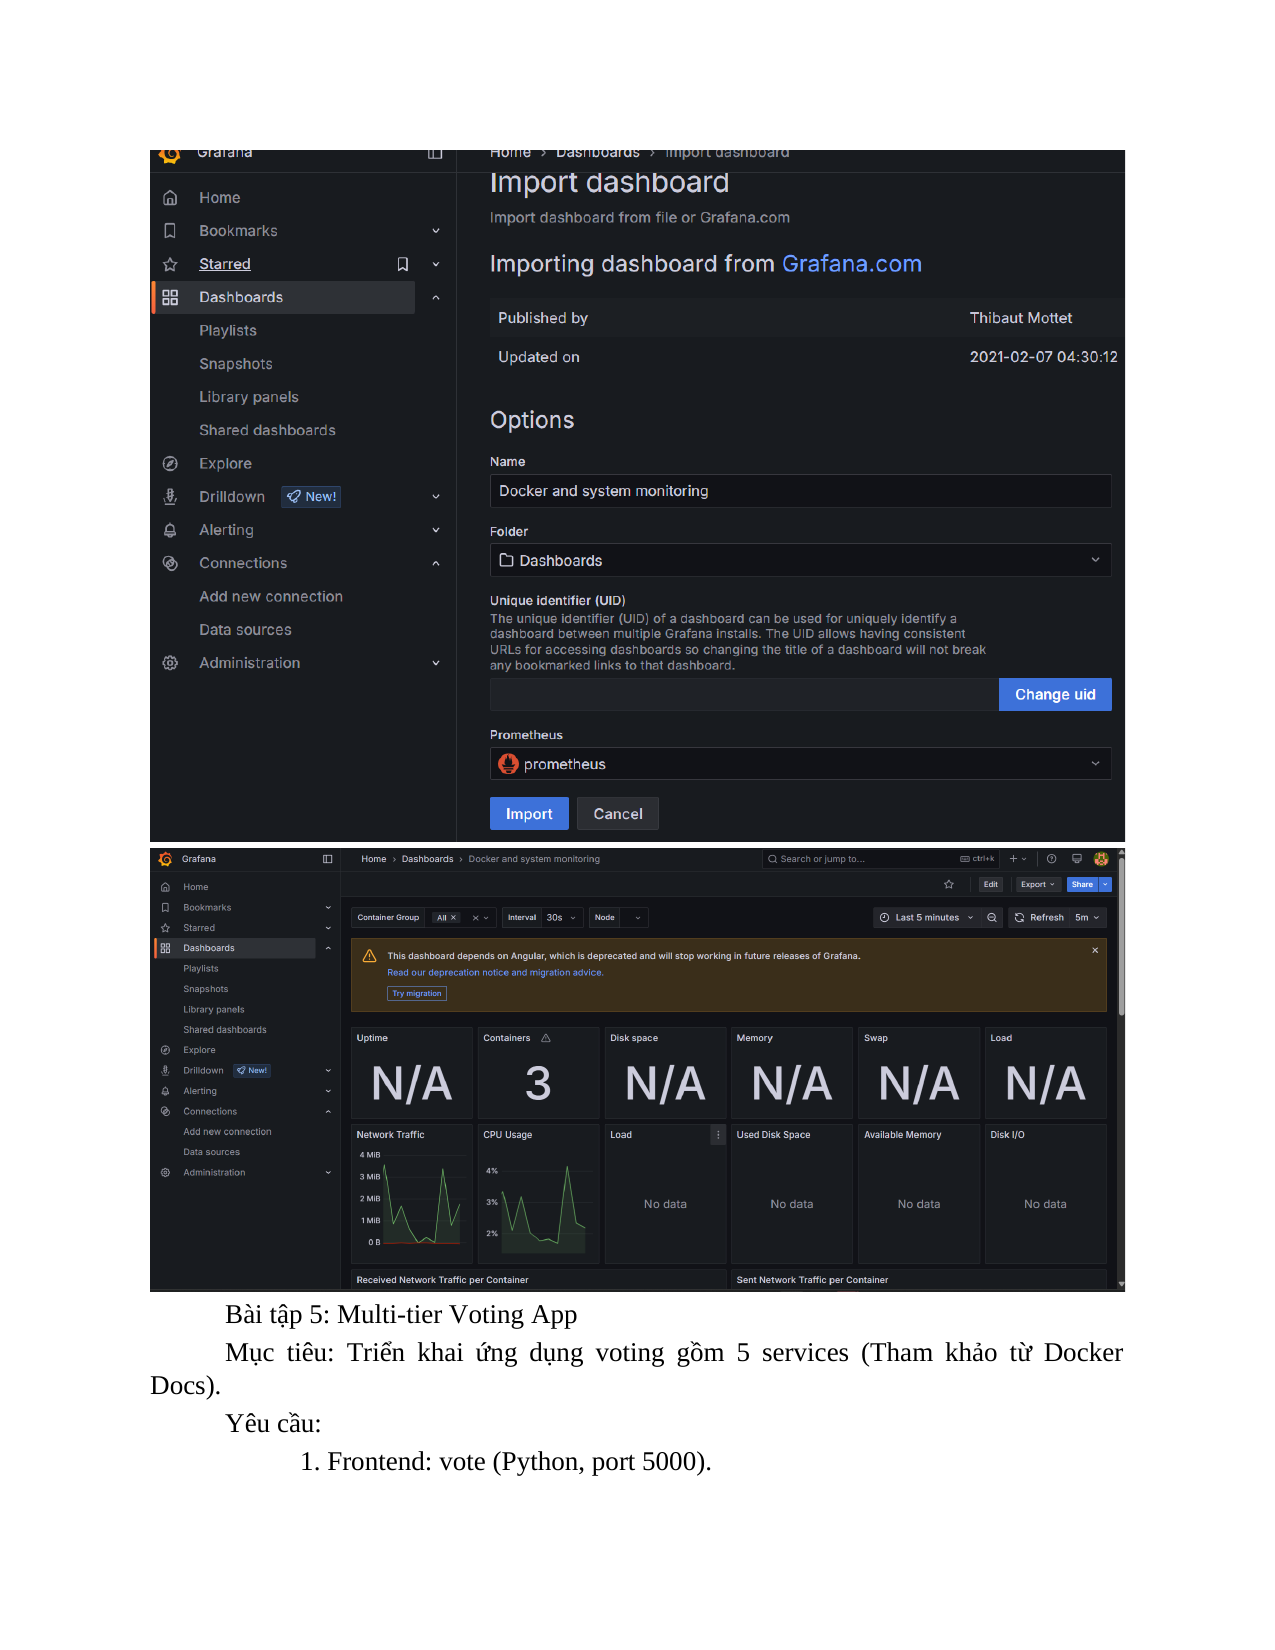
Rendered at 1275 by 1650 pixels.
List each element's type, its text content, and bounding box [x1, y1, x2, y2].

text Yêu cầu: [150, 1407, 1125, 1438]
text Bài tập 5: Multi-tier Voting App [150, 1298, 1125, 1329]
picture [150, 150, 1125, 842]
text 1. Frontend: vote (Python, port 5000). [150, 1445, 1125, 1476]
picture [150, 848, 1125, 1292]
text Mục tiêu: Triển khai ứng dụng voting gồm 5 services (Tham khảo từ Docker Docs). [150, 1336, 1125, 1401]
